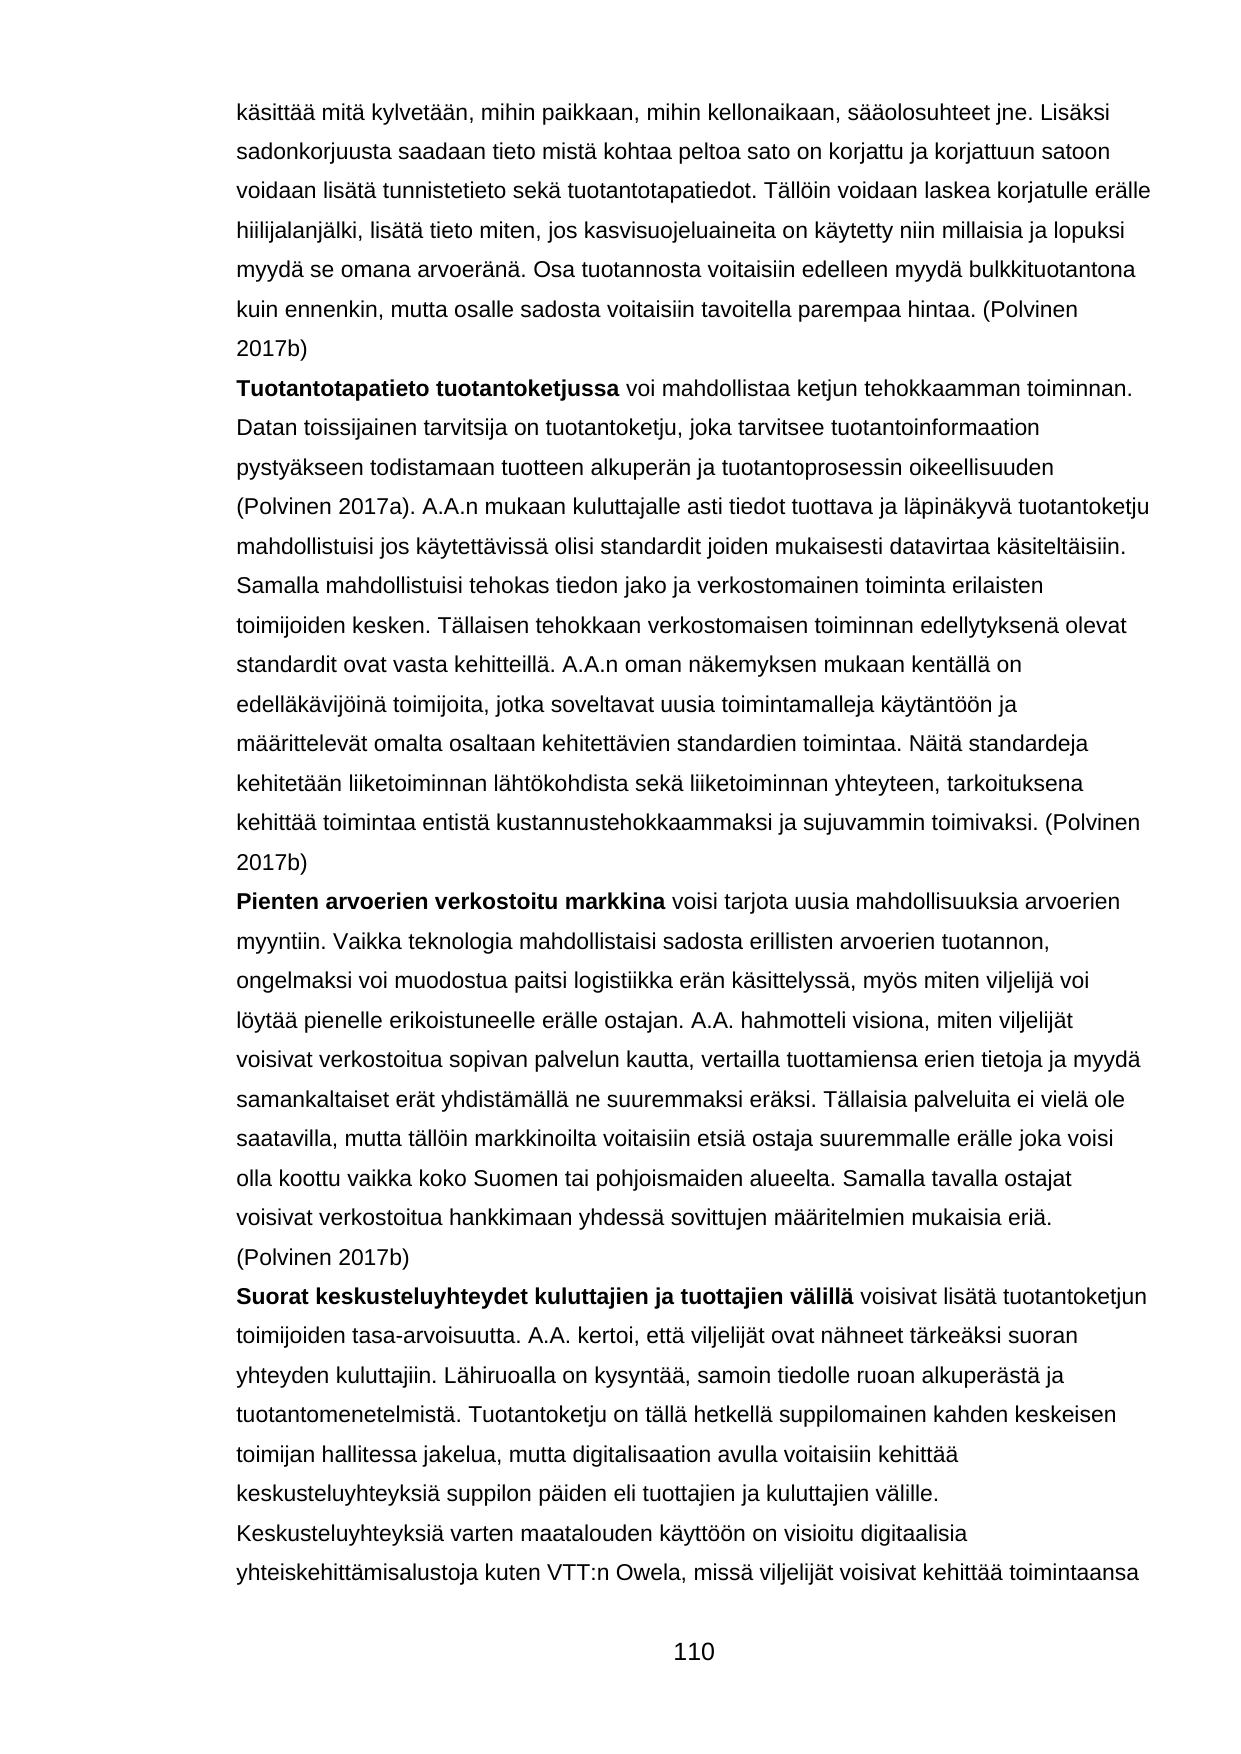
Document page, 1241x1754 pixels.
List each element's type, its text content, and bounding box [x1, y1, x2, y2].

text Tuotantotapatieto tuotantoketjussa voi mahdollistaa ketjun tehokkaamman toiminnan. Datan toissijainen tarvitsija on tuotantoketju, joka tarvitsee tuotantoinformaation pystyäkseen todistamaan tuotteen alkuperän ja tuotantoprosessin oikeellisuuden (Polvinen 2017a). A.A.n mukaan kuluttajalle asti tiedot tuottava ja läpinäkyvä tuotantoketju mahdollistuisi jos käytettävissä olisi standardit joiden mukaisesti datavirtaa käsiteltäisiin. Samalla mahdollistuisi tehokas tiedon jako ja verkostomainen toiminta erilaisten toimijoiden kesken. Tällaisen tehokkaan verkostomaisen toiminnan edellytyksenä olevat standardit ovat vasta kehitteillä. A.A.n oman näkemyksen mukaan kentällä on edelläkävijöinä toimijoita, jotka soveltavat uusia toimintamalleja käytäntöön ja määrittelevät omalta osaltaan kehitettävien standardien toimintaa. Näitä standardeja kehitetään liiketoiminnan lähtökohdista sekä liiketoiminnan yhteyteen, tarkoituksena kehittää toimintaa entistä kustannustehokkaammaksi ja sujuvammin toimivaksi. (Polvinen 2017b) [236, 375, 1152, 875]
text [236, 1283, 1152, 1586]
text Pienten arvoerien verkostoitu markkina voisi tarjota uusia mahdollisuuksia arvoerien myyntiin. Vaikka teknologia mahdollistaisi sadosta erillisten arvoerien tuotannon, ongelmaksi voi muodostua paitsi logistiikka erän käsittelyssä, myös miten viljelijä voi löytää pienelle erikoistuneelle erälle ostajan. A.A. hahmotteli visiona, miten viljelijät voisivat verkostoitua sopivan palvelun kautta, vertailla tuottamiensa erien tietoja ja myydä samankaltaiset erät yhdistämällä ne suuremmaksi eräksi. Tällaisia palveluita ei vielä ole saatavilla, mutta tällöin markkinoilta voitaisiin etsiä ostaja suuremmalle erälle joka voisi olla koottu vaikka koko Suomen tai pohjoismaiden alueelta. Samalla tavalla ostajat voisivat verkostoitua hankkimaan yhdessä sovittujen määritelmien mukaisia eriä. (Polvinen 2017b) [236, 888, 1152, 1270]
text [236, 98, 1152, 362]
